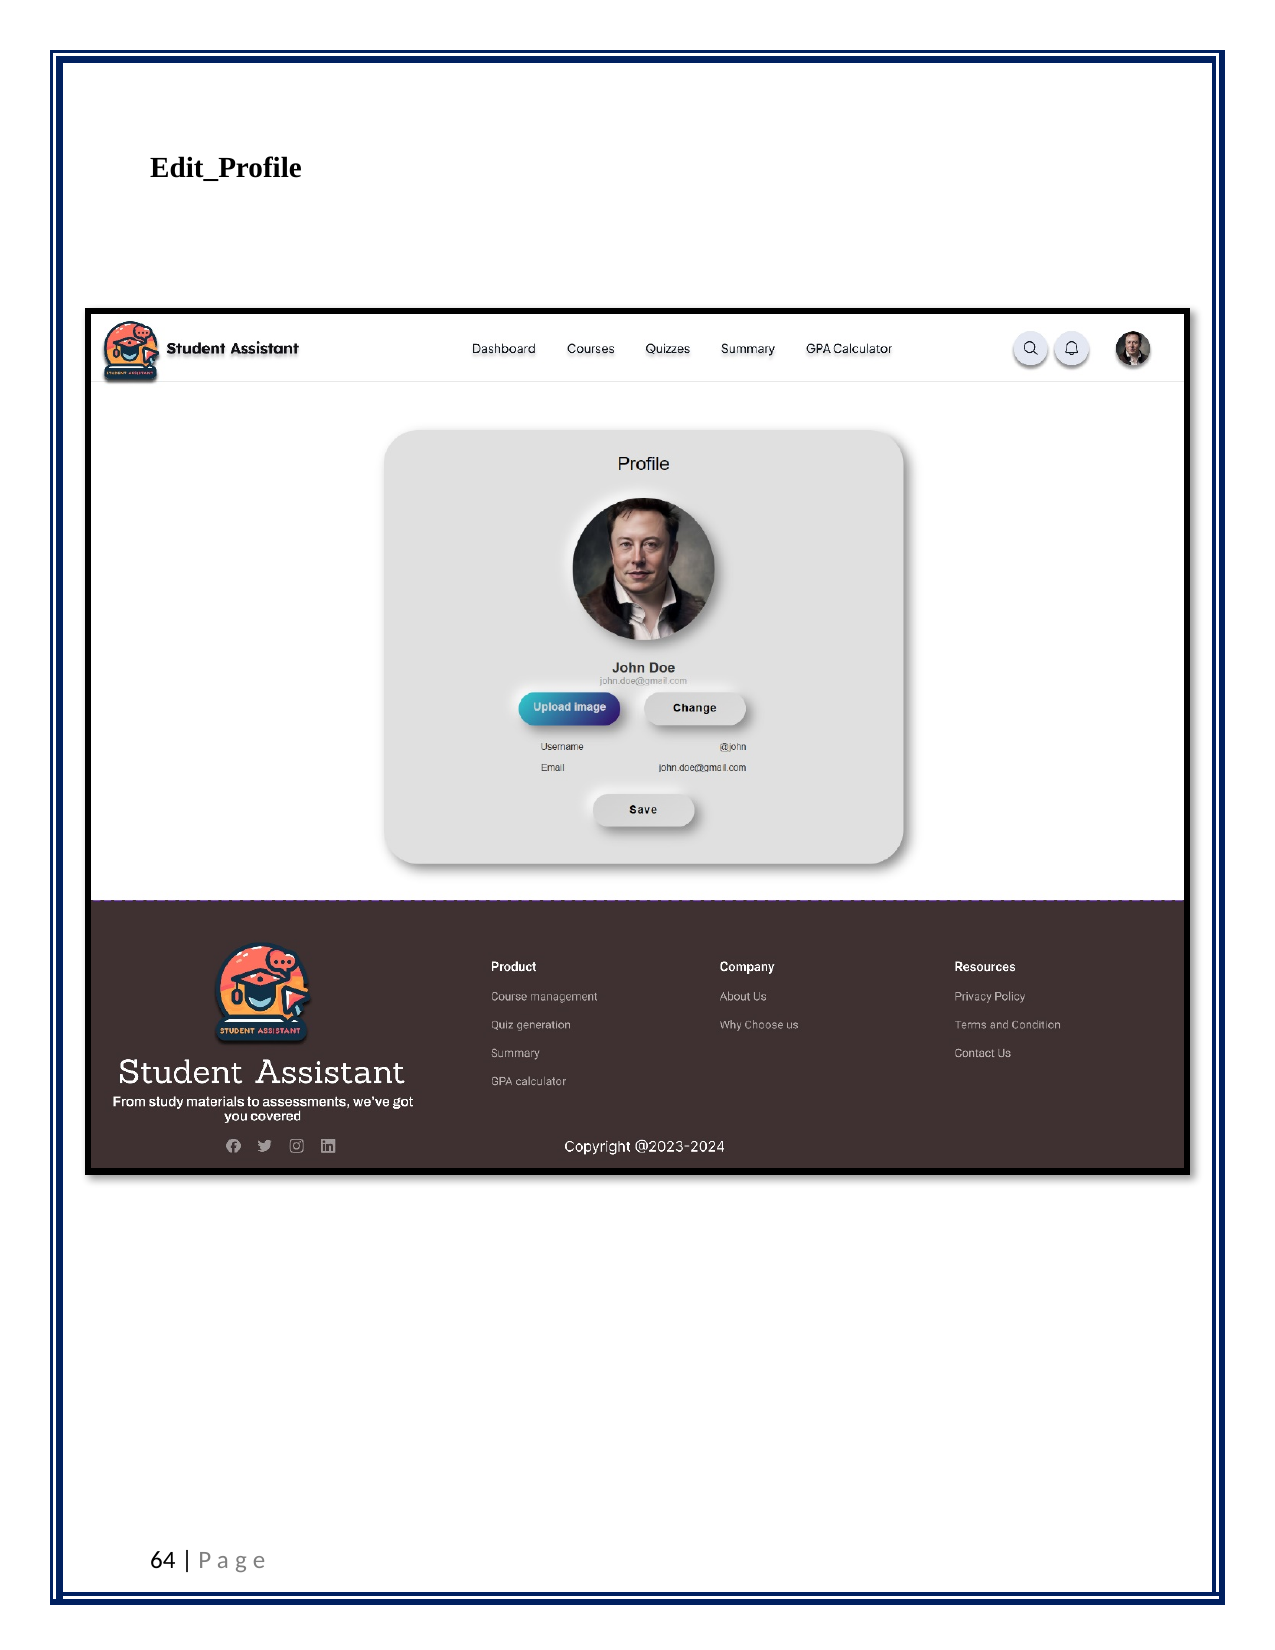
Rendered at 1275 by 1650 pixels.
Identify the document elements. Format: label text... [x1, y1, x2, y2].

picture [91, 314, 1184, 1168]
subtitle Edit_Profile [150, 150, 1125, 183]
